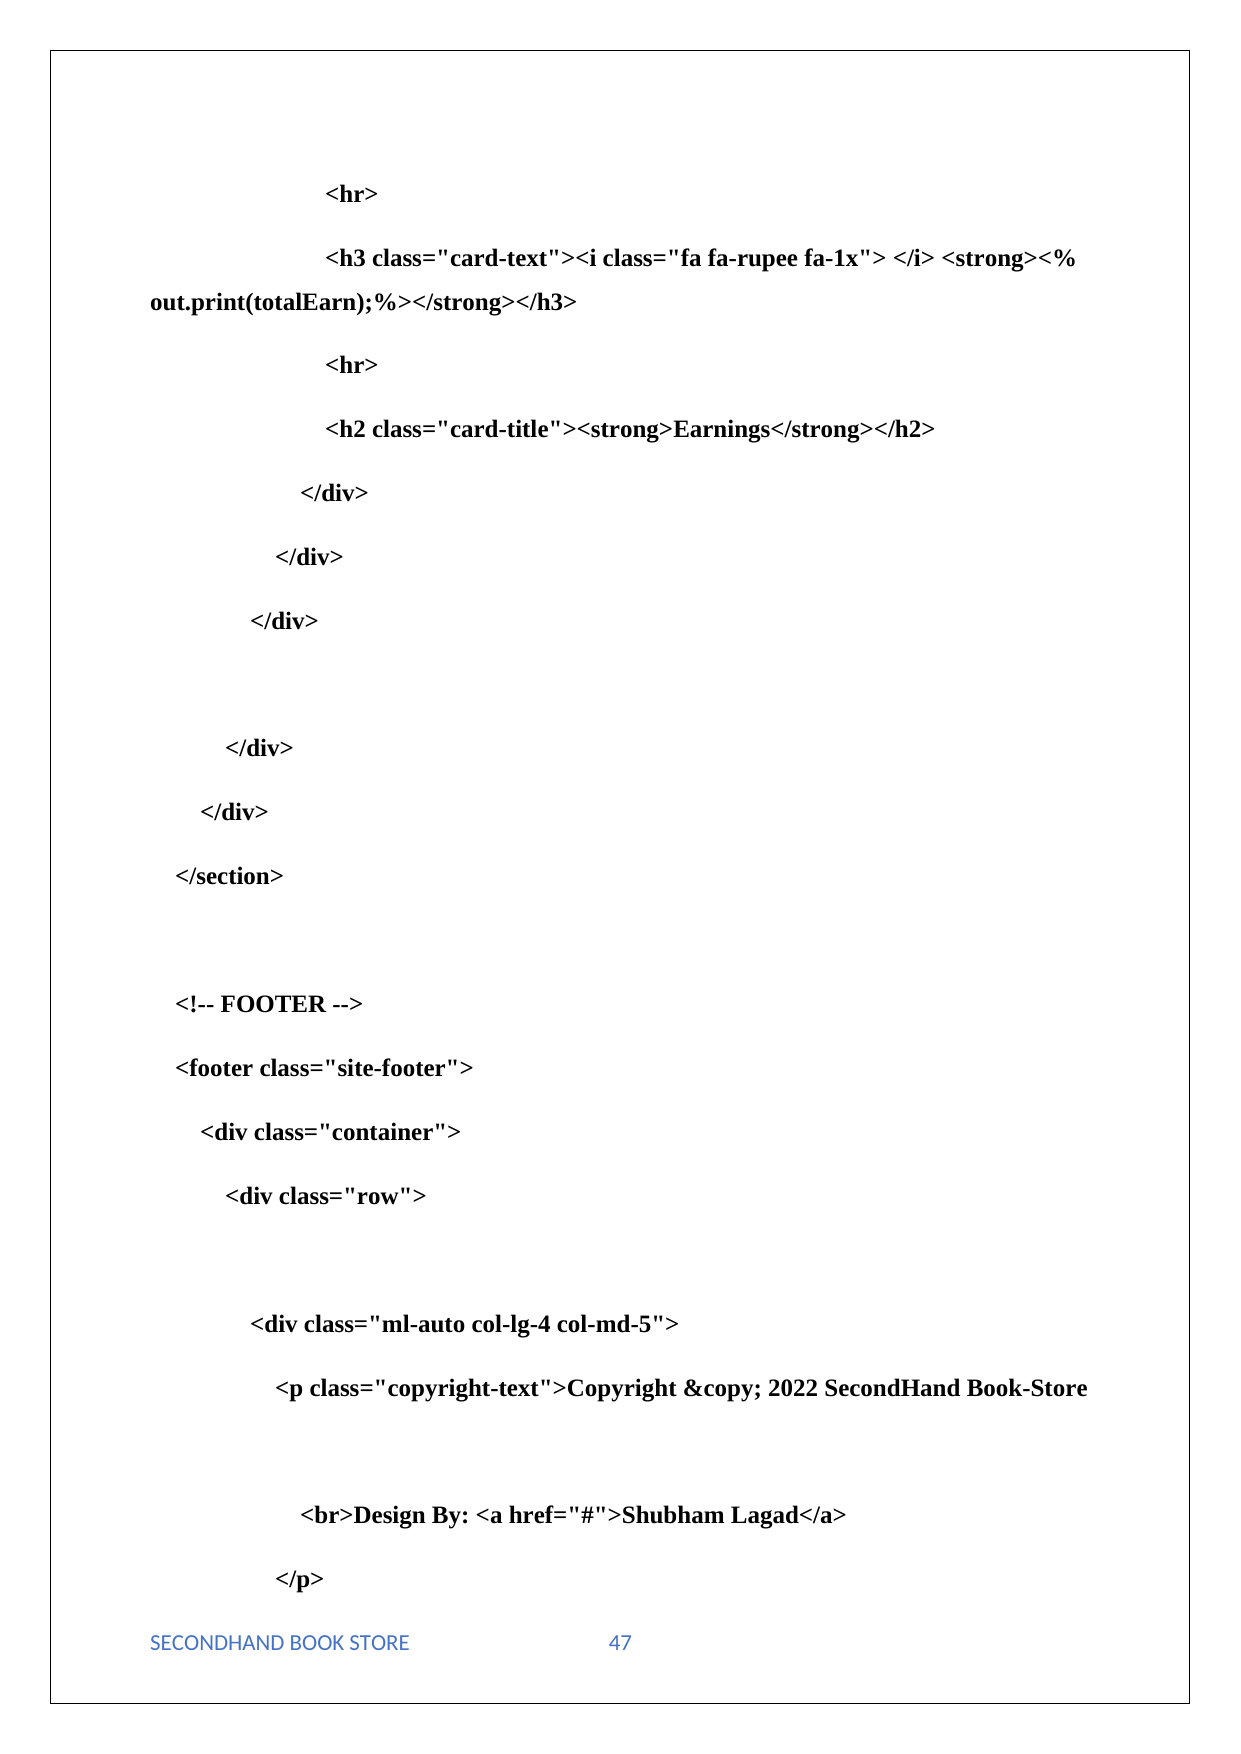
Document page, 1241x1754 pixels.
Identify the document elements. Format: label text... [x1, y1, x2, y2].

text <br>Design By: <a href="#">Shubham Lagad</a> [150, 1501, 1090, 1529]
text </p> [150, 1564, 1090, 1593]
text <h2 class="card-title"><strong>Earnings</strong></h2> [150, 414, 1090, 443]
text </div> [150, 733, 1090, 762]
text <p class="copyright-text">Copyright &copy; 2022 SecondHand Book-Store [150, 1373, 1090, 1401]
text <hr> [150, 351, 1090, 379]
text <h3 class="card-text"><i class="fa fa-rupee fa-1x"> </i> <strong><% out.print(totalEarn);%></strong></h3> [150, 243, 1090, 315]
text </div> [150, 606, 1090, 635]
text <hr> [150, 179, 1090, 208]
text <footer class="site-footer"> [150, 1053, 1090, 1082]
text </div> [150, 478, 1090, 507]
text </div> [150, 542, 1090, 571]
text <div class="container"> [150, 1117, 1090, 1146]
text <!-- FOOTER --> [150, 989, 1090, 1018]
text </section> [150, 861, 1090, 890]
text </div> [150, 797, 1090, 826]
text <div class="ml-auto col-lg-4 col-md-5"> [150, 1309, 1090, 1337]
text <div class="row"> [150, 1181, 1090, 1209]
